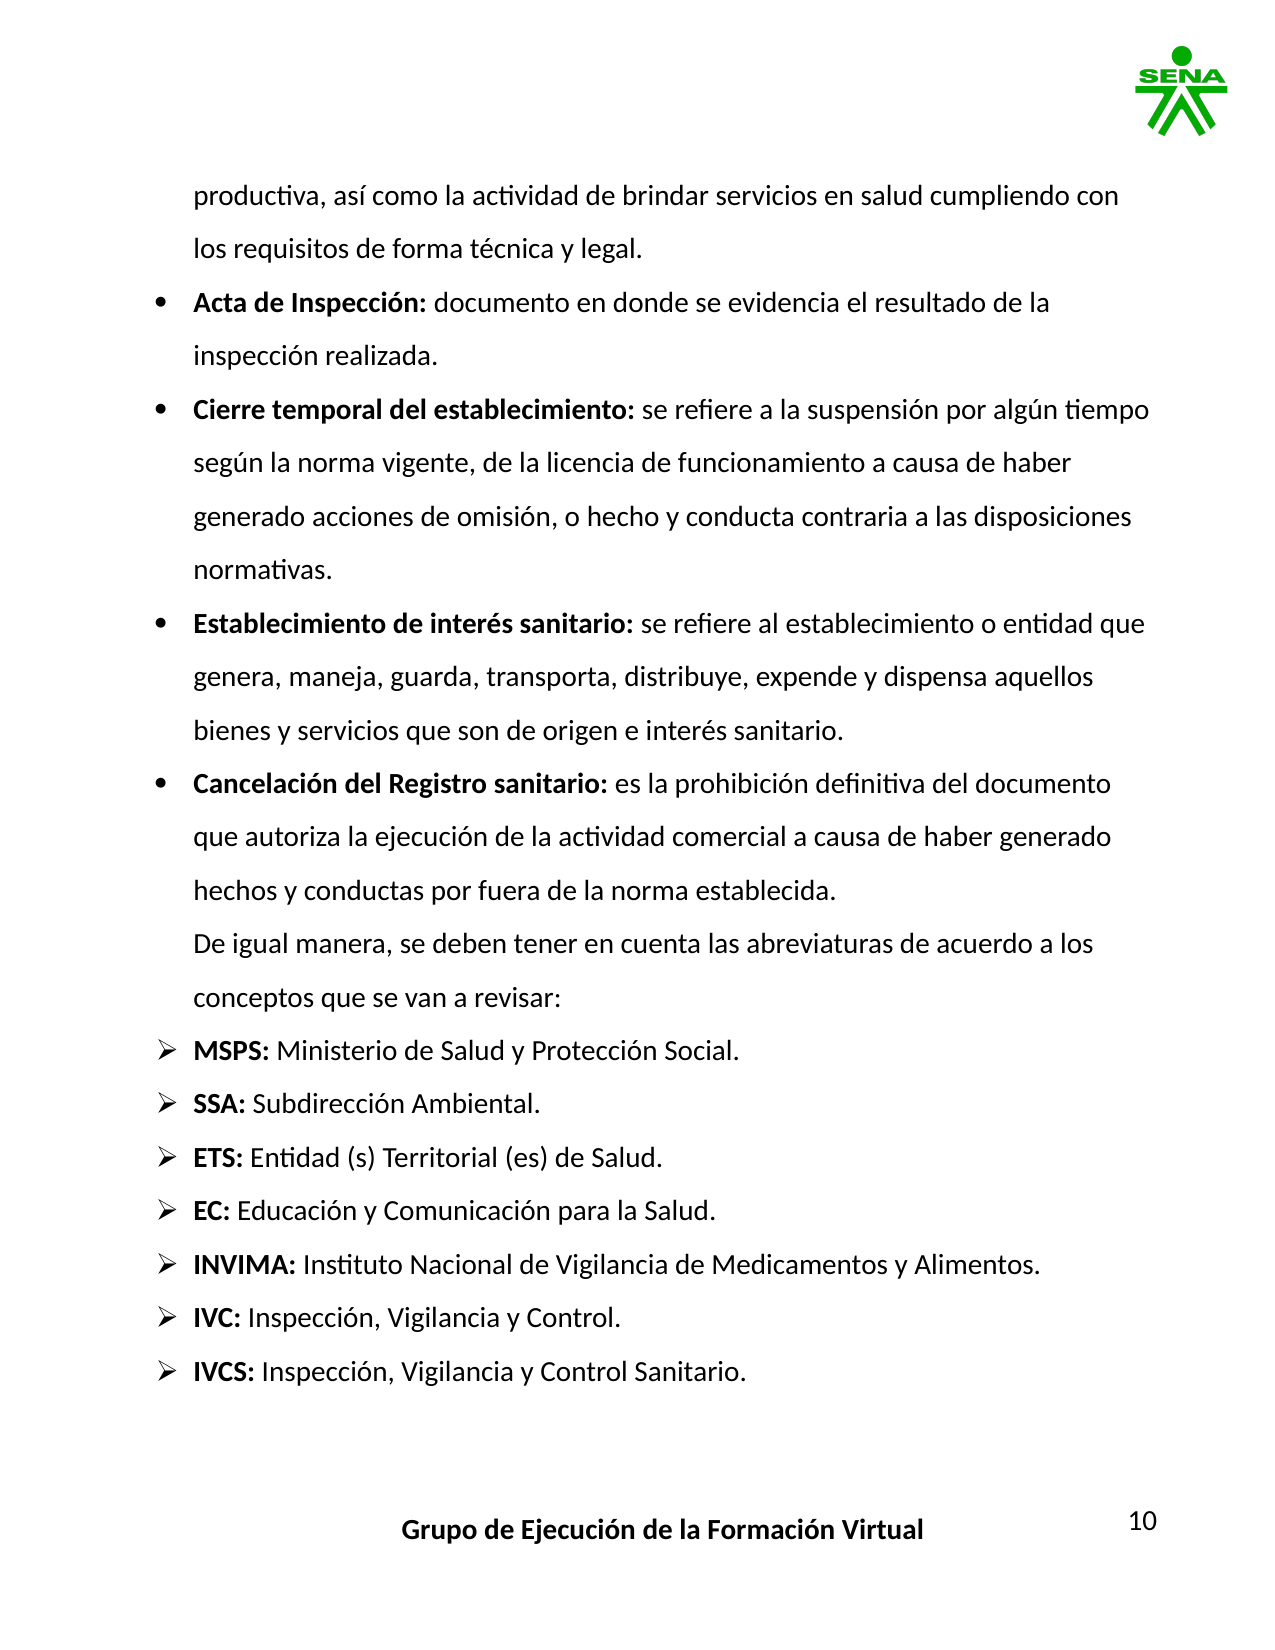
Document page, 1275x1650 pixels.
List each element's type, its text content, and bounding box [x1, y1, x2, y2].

picture [1135, 46, 1228, 136]
list IVC: Inspección, Vigilancia y Control. [156, 1299, 1157, 1335]
list De igual manera, se deben tener en cuenta las abreviaturas de acuerdo a los conceptos que se van a revisar: [193, 925, 1157, 1014]
list Establecimiento de interés sanitario: se refiere al establecimiento o entidad que genera, maneja, guarda, transporta, distribuye, expende y dispensa aquellos bienes y servicios que son de origen e interés sanitario. [156, 605, 1157, 747]
list EC: Educación y Comunicación para la Salud. [156, 1192, 1157, 1228]
list Cierre temporal del establecimiento: se refiere a la suspensión por algún tiempo según la norma vigente, de la licencia de funcionamiento a causa de haber generado acciones de omisión, o hecho y conducta contraria a las disposiciones normativas. [156, 391, 1157, 587]
list SSA: Subdirección Ambiental. [156, 1086, 1157, 1121]
list MSPS: Ministerio de Salud y Protección Social. [156, 1032, 1157, 1068]
list ETS: Entidad (s) Territorial (es) de Salud. [156, 1139, 1157, 1175]
list Cancelación del Registro sanitario: es la prohibición definitiva del documento que autoriza la ejecución de la actividad comercial a causa de haber generado hechos y conductas por fuera de la norma establecida. [156, 765, 1157, 907]
list Acta de Inspección: documento en donde se evidencia el resultado de la inspección realizada. [156, 284, 1157, 373]
list INVIMA: Instituto Nacional de Vigilancia de Medicamentos y Alimentos. [156, 1246, 1157, 1282]
list IVCS: Inspección, Vigilancia y Control Sanitario. [156, 1353, 1157, 1388]
